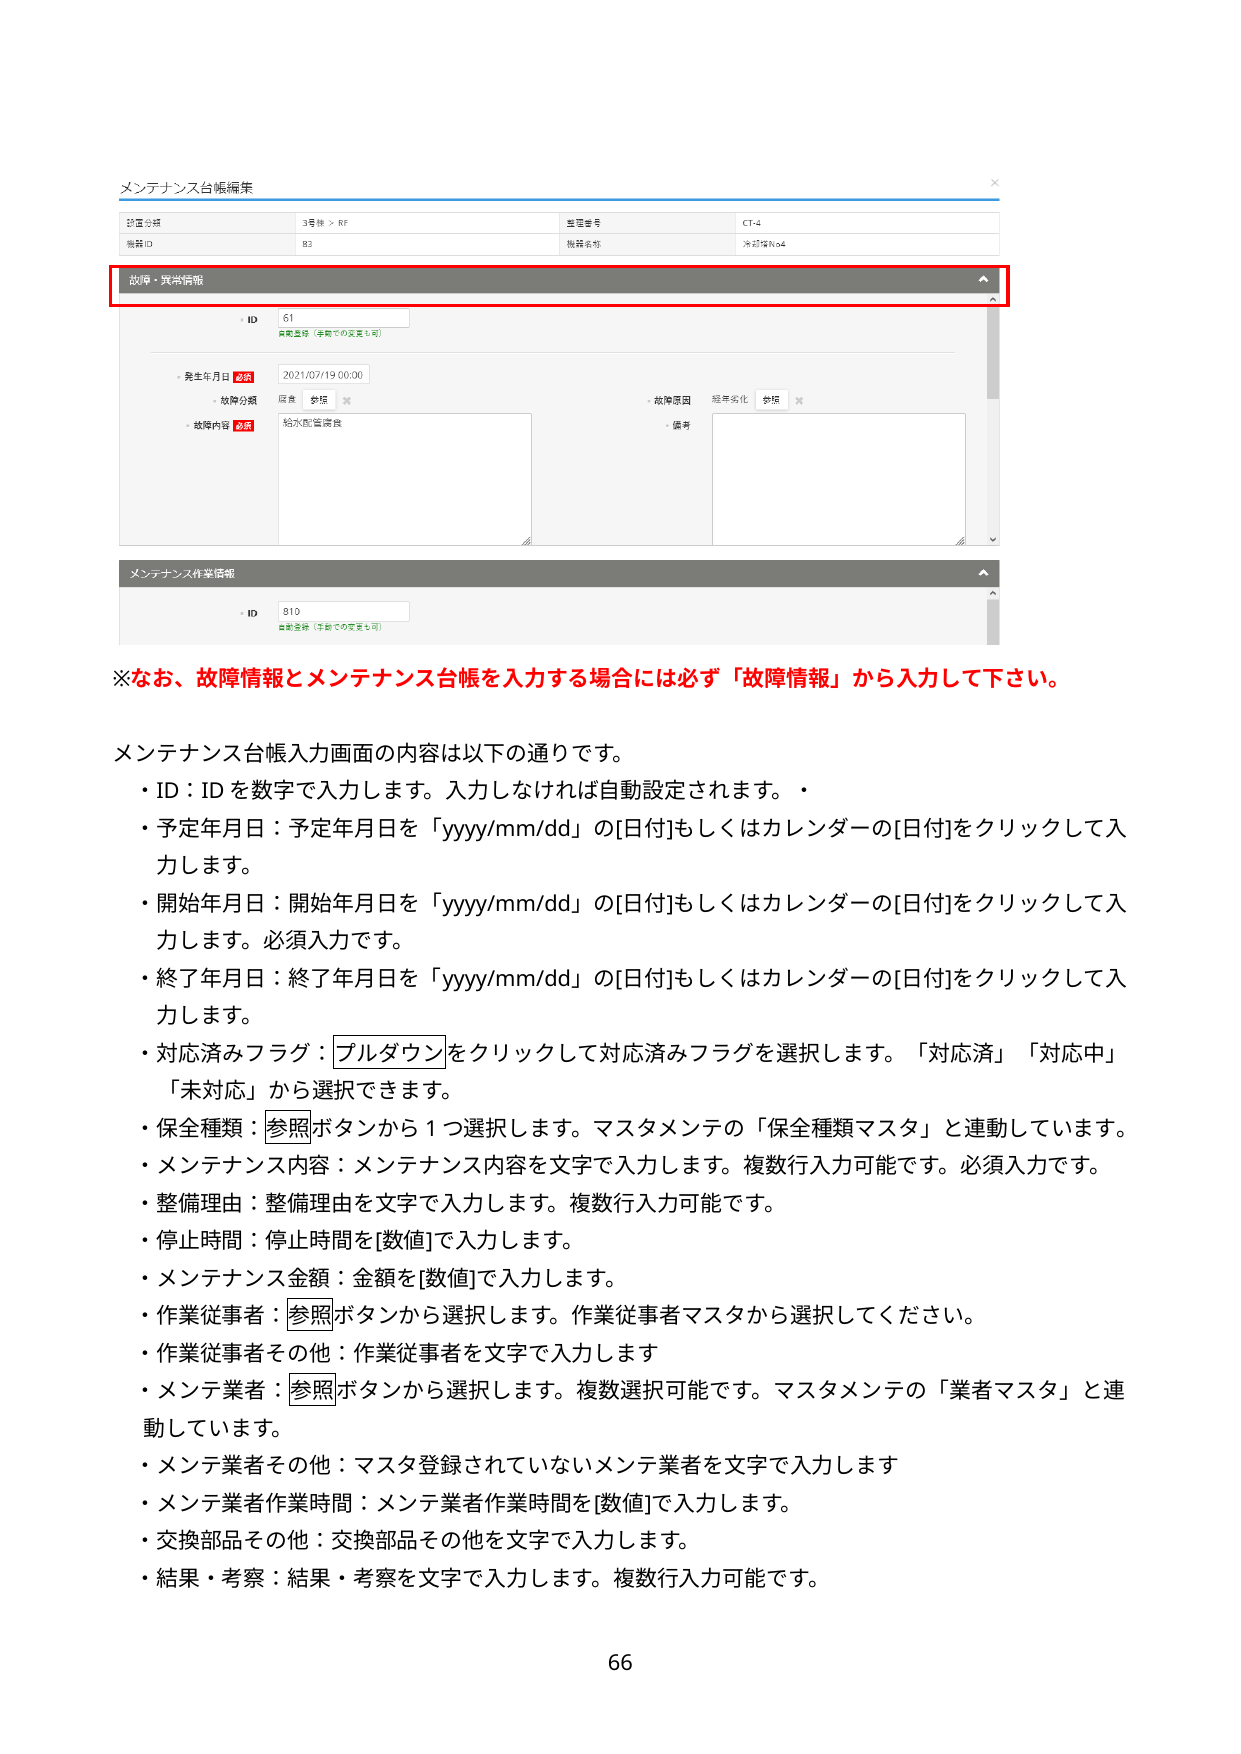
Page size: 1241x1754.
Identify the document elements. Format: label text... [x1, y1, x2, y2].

text ・作業従事者：参照ボタンから選択します。作業従事者マスタから選択してください。 [112, 1296, 1128, 1333]
picture [112, 307, 1007, 645]
text ・停止時間：停止時間を[数値]で入力します。 [112, 1221, 1128, 1258]
text ・交換部品その他：交換部品その他を文字で入力します。 [112, 1521, 1128, 1558]
text ※なお、故障情報とメンテナンス台帳を入力する場合には必ず「故障情報」から入力して下さい。 [112, 658, 1128, 696]
text ・作業従事者その他：作業従事者を文字で入力します [112, 1333, 1128, 1371]
text ・対応済みフラグ：プルダウンをクリックして対応済みフラグを選択します。「対応済」「対応中」「未対応」から選択できます。 [112, 1033, 1128, 1108]
text ・予定年月日：予定年月日を「yyyy/mm/dd」の[日付]もしくはカレンダーの[日付]をクリックして入力します。 [112, 808, 1128, 883]
text ・保全種類：参照ボタンから1つ選択します。マスタメンテの「保全種類マスタ」と連動しています。 [112, 1108, 1128, 1146]
text メンテナンス台帳入力画面の内容は以下の通りです。 [112, 733, 1128, 771]
text ・メンテ業者その他：マスタ登録されていないメンテ業者を文字で入力します [112, 1446, 1128, 1483]
picture [112, 268, 1006, 304]
text ・メンテナンス内容：メンテナンス内容を文字で入力します。複数行入力可能です。必須入力です。 [112, 1146, 1128, 1183]
text ・開始年月日：開始年月日を「yyyy/mm/dd」の[日付]もしくはカレンダーの[日付]をクリックして入力します。必須入力です。 [112, 883, 1128, 958]
text ・ID：IDを数字で入力します。入力しなければ自動設定されます。・ [112, 771, 1128, 808]
text ・メンテナンス金額：金額を[数値]で入力します。 [112, 1258, 1128, 1296]
text ・メンテ業者作業時間：メンテ業者作業時間を[数値]で入力します。 [112, 1483, 1128, 1521]
text ・整備理由：整備理由を文字で入力します。複数行入力可能です。 [112, 1183, 1128, 1221]
picture [112, 170, 1007, 265]
text ・結果・考察：結果・考察を文字で入力します。複数行入力可能です。 [112, 1558, 1128, 1596]
text ・終了年月日：終了年月日を「yyyy/mm/dd」の[日付]もしくはカレンダーの[日付]をクリックして入力します。 [134, 958, 1128, 1033]
text ・メンテ業者：参照ボタンから選択します。複数選択可能です。マスタメンテの「業者マスタ」と連動しています。 [112, 1371, 1128, 1446]
